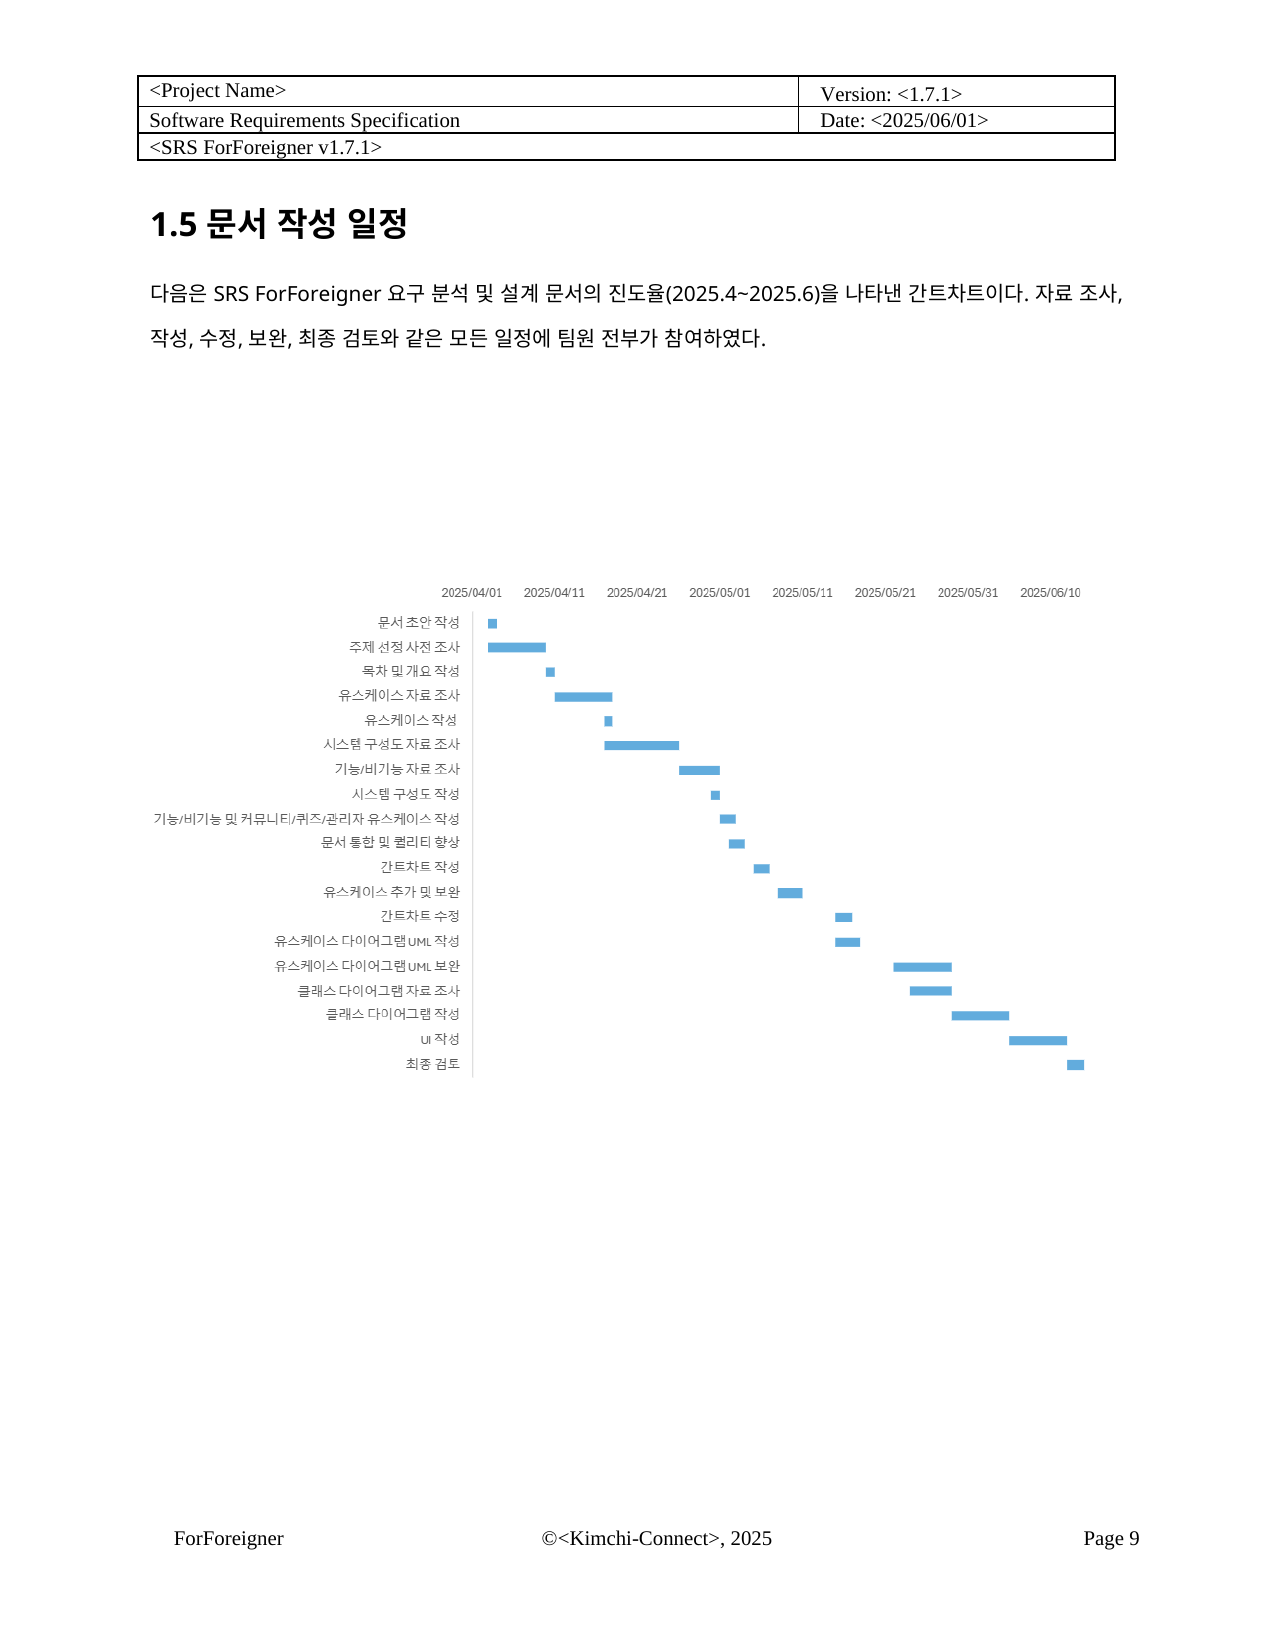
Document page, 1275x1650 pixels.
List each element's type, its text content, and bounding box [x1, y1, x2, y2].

subtitle 1.5 문서 작성 일정 [150, 198, 1125, 246]
text 다음은 SRS ForForeigner 요구 분석 및 설계 문서의 진도율(2025.4~2025.6)을 나타낸 간트차트이다. 자료 조사, 작성, 수정, 보완, 최종 검토와 같은 모든 일정에 팀원 전부가 참여하였다. [150, 277, 1125, 352]
picture [150, 580, 1125, 1089]
